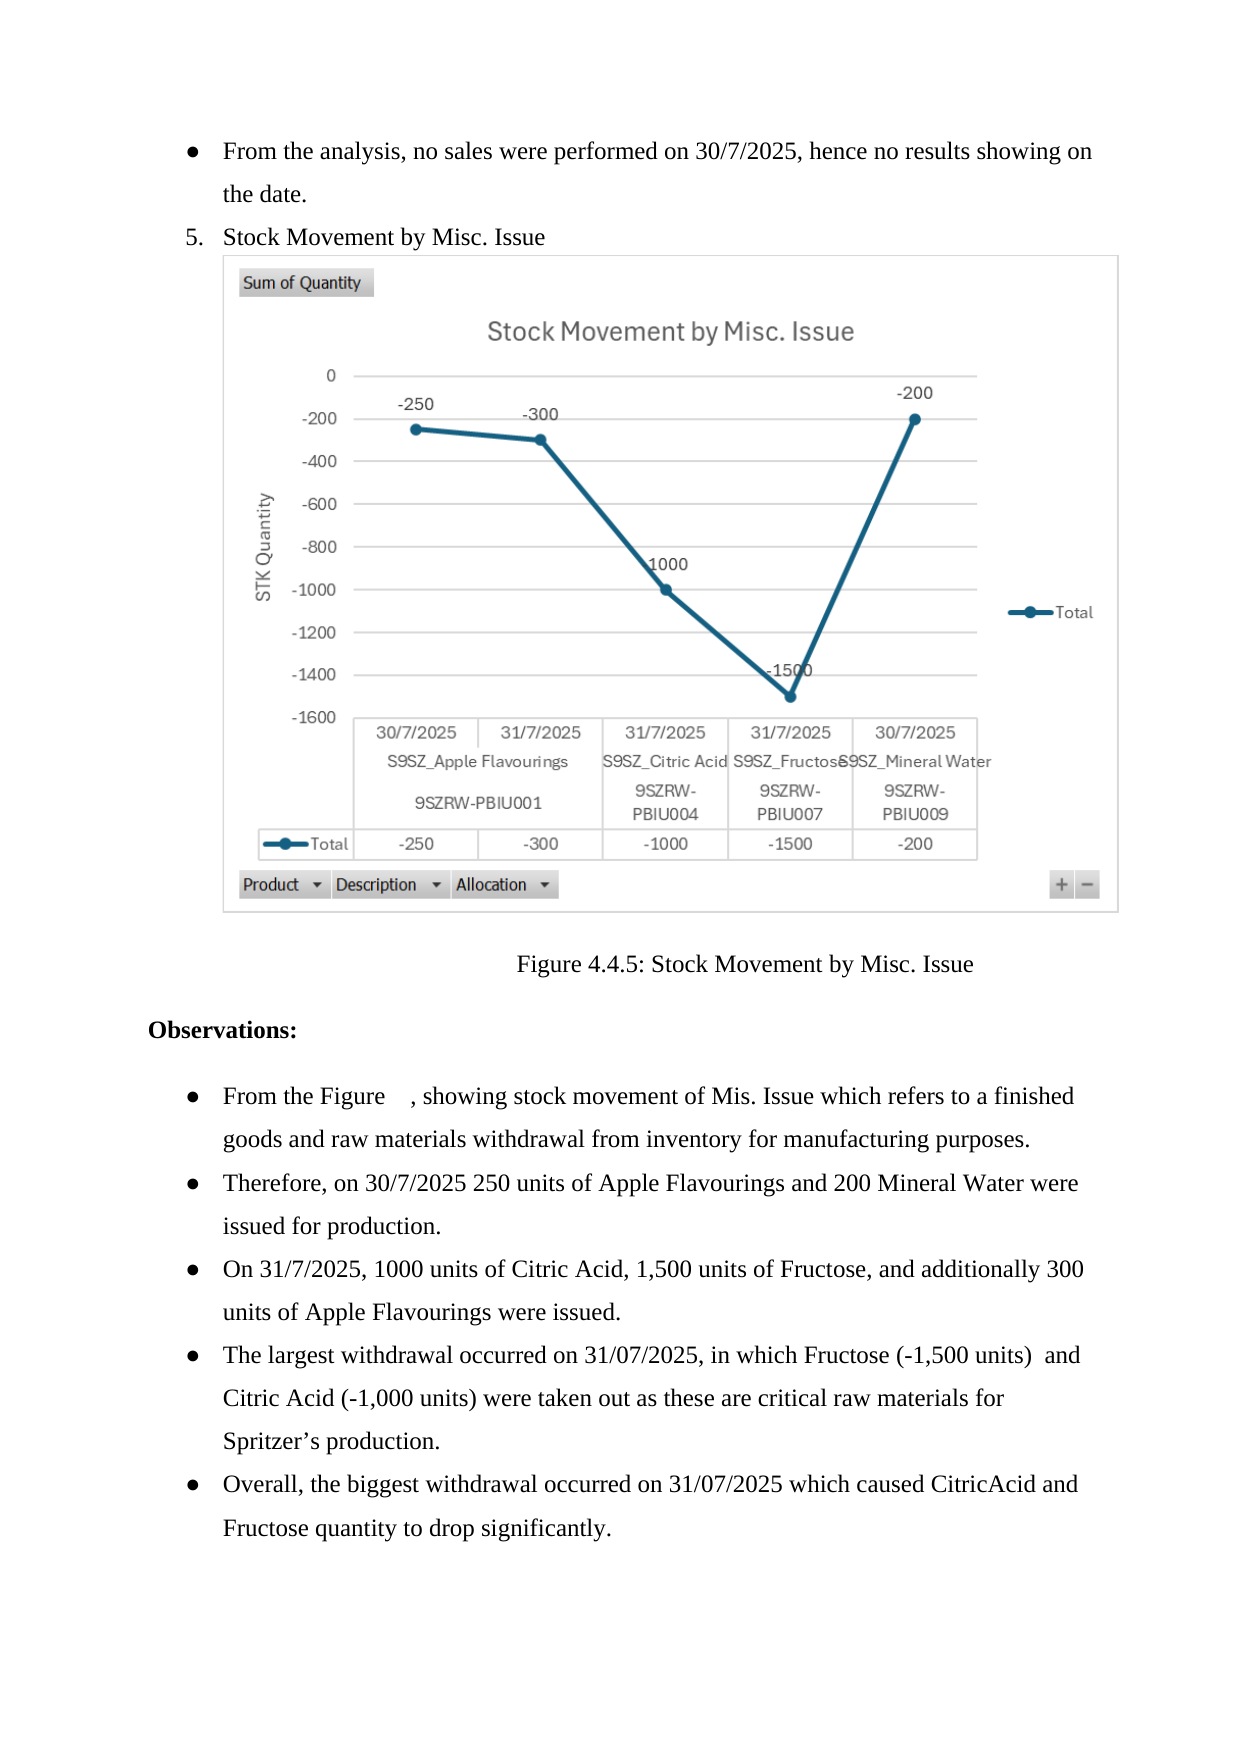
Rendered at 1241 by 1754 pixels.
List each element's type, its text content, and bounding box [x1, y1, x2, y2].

list Stock Movement by Misc. Issue [185, 222, 1093, 251]
list From the Figure , showing stock movement of Mis. Issue which refers to a finished goods and raw materials withdrawal from inventory for manufacturing purposes. [185, 1081, 1093, 1153]
list Therefore, on 30/7/2025 250 units of Apple Flavourings and 200 Mineral Water were issued for production. [185, 1168, 1093, 1239]
list On 31/7/2025, 1000 units of Citric Acid, 1,500 units of Fructose, and additionally 300 units of Apple Flavourings were issued. [185, 1254, 1093, 1326]
list The largest withdrawal occurred on 31/07/2025, in which Fructose (-1,500 units) and Citric Acid (-1,000 units) were taken out as these are critical raw materials for Spritzer’s production. [185, 1340, 1093, 1455]
picture [222, 255, 1119, 913]
list Overall, the biggest withdrawal occurred on 31/07/2025 which caused CitricAcid and Fructose quantity to drop significantly. [185, 1469, 1093, 1541]
list From the analysis, no sales were performed on 30/7/2025, hence no results showing on the date. [185, 136, 1093, 208]
text Figure 4.4.5: Stock Movement by Misc. Issue [148, 949, 1093, 978]
text Observations: [148, 1015, 1093, 1044]
